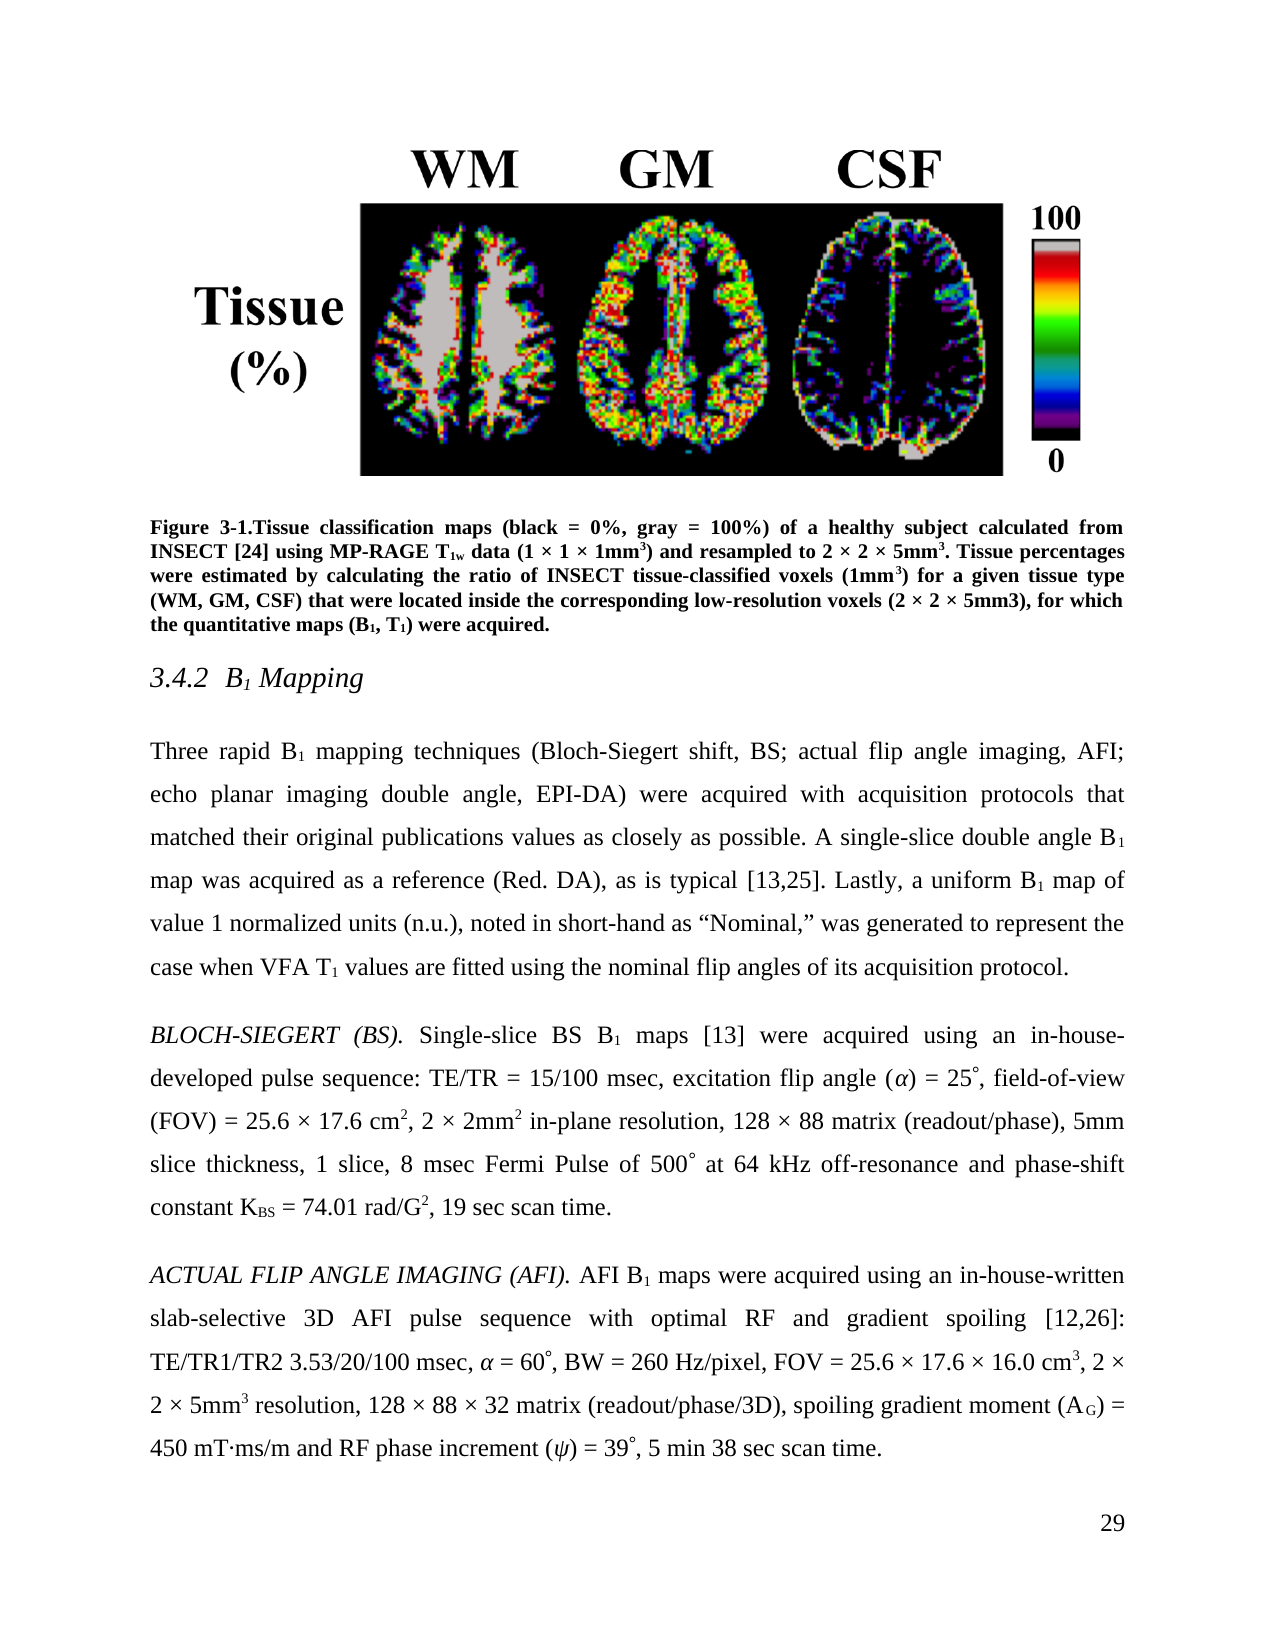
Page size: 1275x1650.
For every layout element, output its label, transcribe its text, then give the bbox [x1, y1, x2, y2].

text ACTUAL FLIP ANGLE IMAGING (AFI). AFI B1 maps were acquired using an in-house-written slab-selective 3D AFI pulse sequence with optimal RF and gradient spoiling [12,26]: TE/TR1/TR2 3.53/20/100 msec, α = 60, BW = 260 Hz/pixel, FOV = 25.6 × 17.6 × 16.0 cm3, 2 × 2 × 5mm3 resolution, 128 × 88 × 32 matrix (readout/phase/3D), spoiling gradient moment (AG) = 450 mT∙ms/m and RF phase increment (ψ) = 39, 5 min 38 sec scan time. [150, 1260, 1125, 1462]
text Three rapid B1 mapping techniques (Bloch-Siegert shift, BS; actual flip angle imaging, AFI; echo planar imaging double angle, EPI-DA) were acquired with acquisition protocols that matched their original publications values as closely as possible. A single-slice double angle B1 map was acquired as a reference (Red. DA), as is typical [13,25]. Lastly, a uniform B1 map of value 1 normalized units (n.u.), noted in short-hand as “Nominal,” was generated to represent the case when VFA T1 values are fitted using the nominal flip angles of its acquisition protocol. [150, 736, 1125, 980]
text BLOCH-SIEGERT (BS). Single-slice BS B1 maps [13] were acquired using an in-house-developed pulse sequence: TE/TR = 15/100 msec, excitation flip angle (α) = 25, field-of-view (FOV) = 25.6 × 17.6 cm2, 2 × 2mm2 in-plane resolution, 128 × 88 matrix (readout/phase), 5mm slice thickness, 1 slice, 8 msec Fermi Pulse of 500 at 64 kHz off-resonance and phase-shift constant KBS = 74.01 rad/G2, 19 sec scan time. [150, 1020, 1125, 1221]
subtitle B1 Mapping [150, 661, 1125, 694]
picture [194, 150, 1081, 476]
